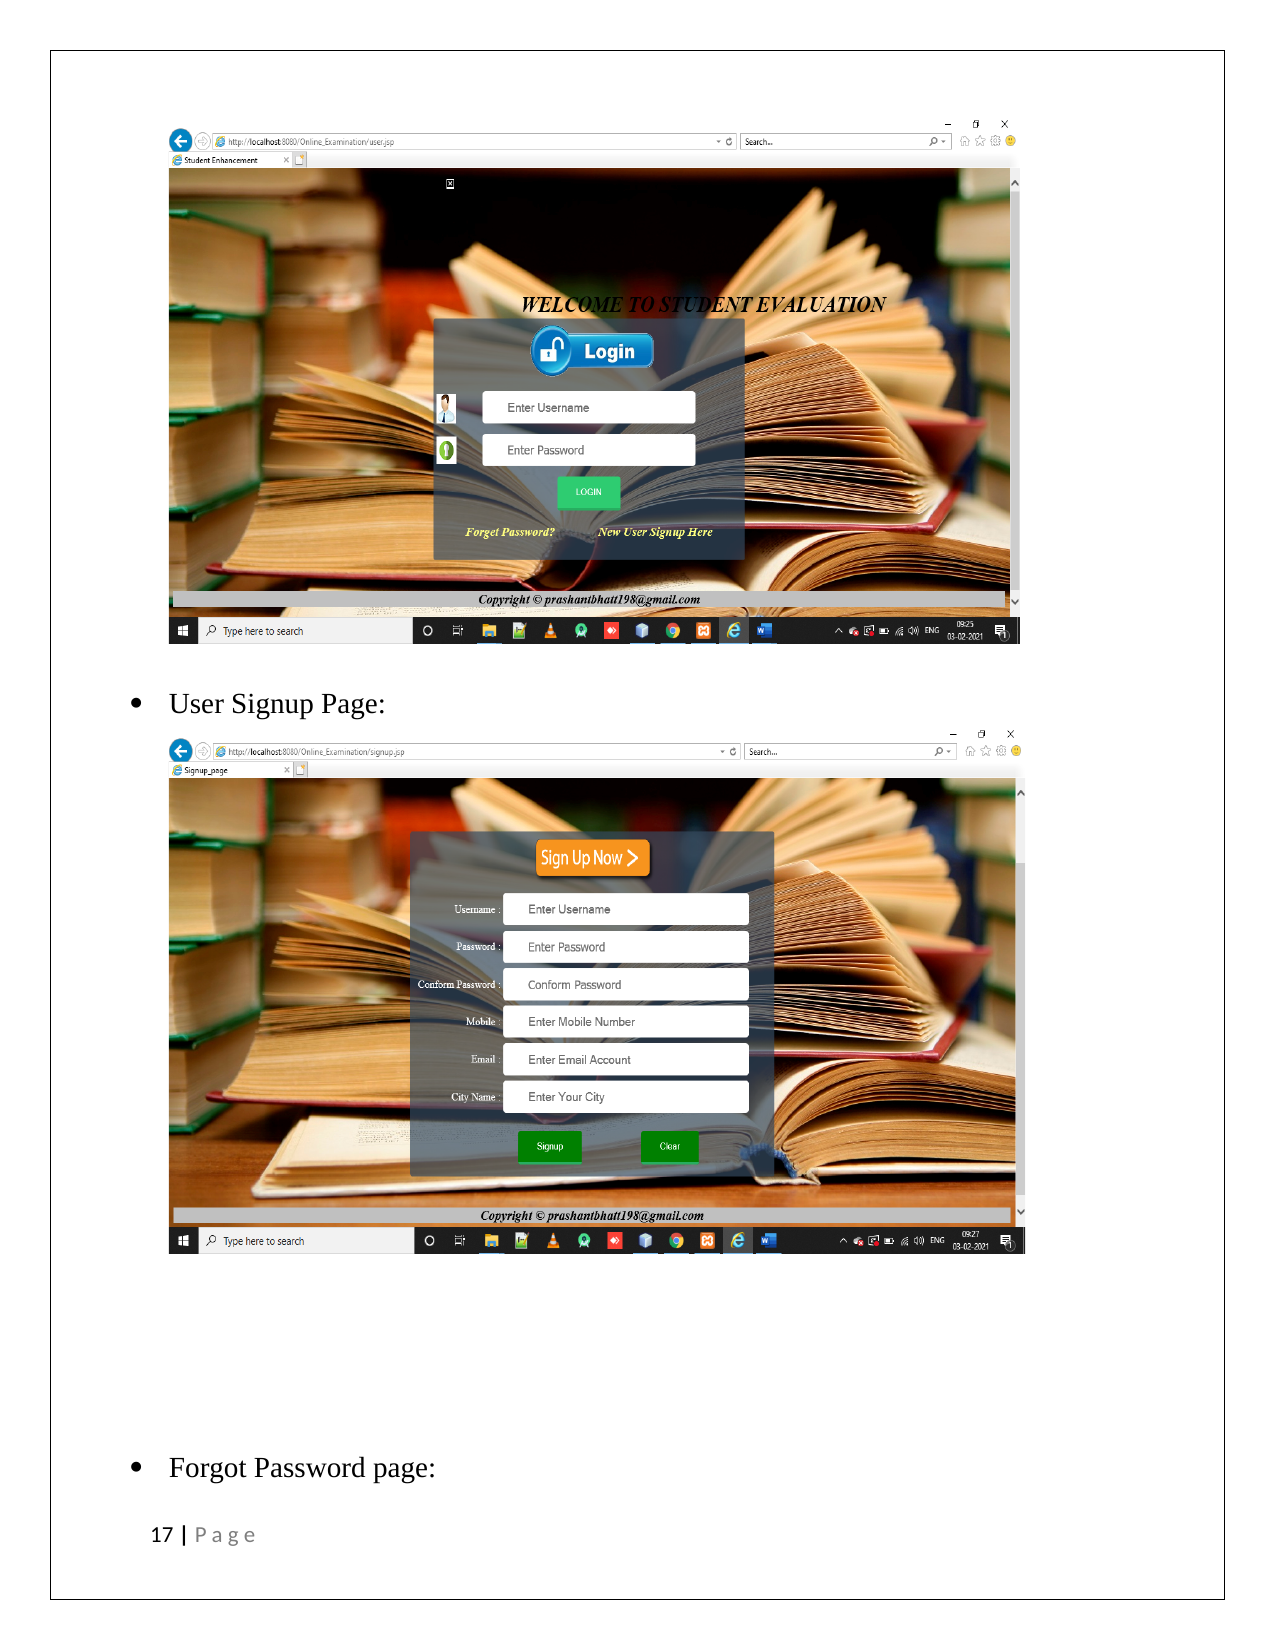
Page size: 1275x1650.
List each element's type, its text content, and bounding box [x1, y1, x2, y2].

list User Signup Page: [131, 686, 1224, 719]
picture [168, 114, 1020, 644]
picture [168, 724, 1026, 1254]
list Forgot Password page: [131, 1450, 1224, 1484]
